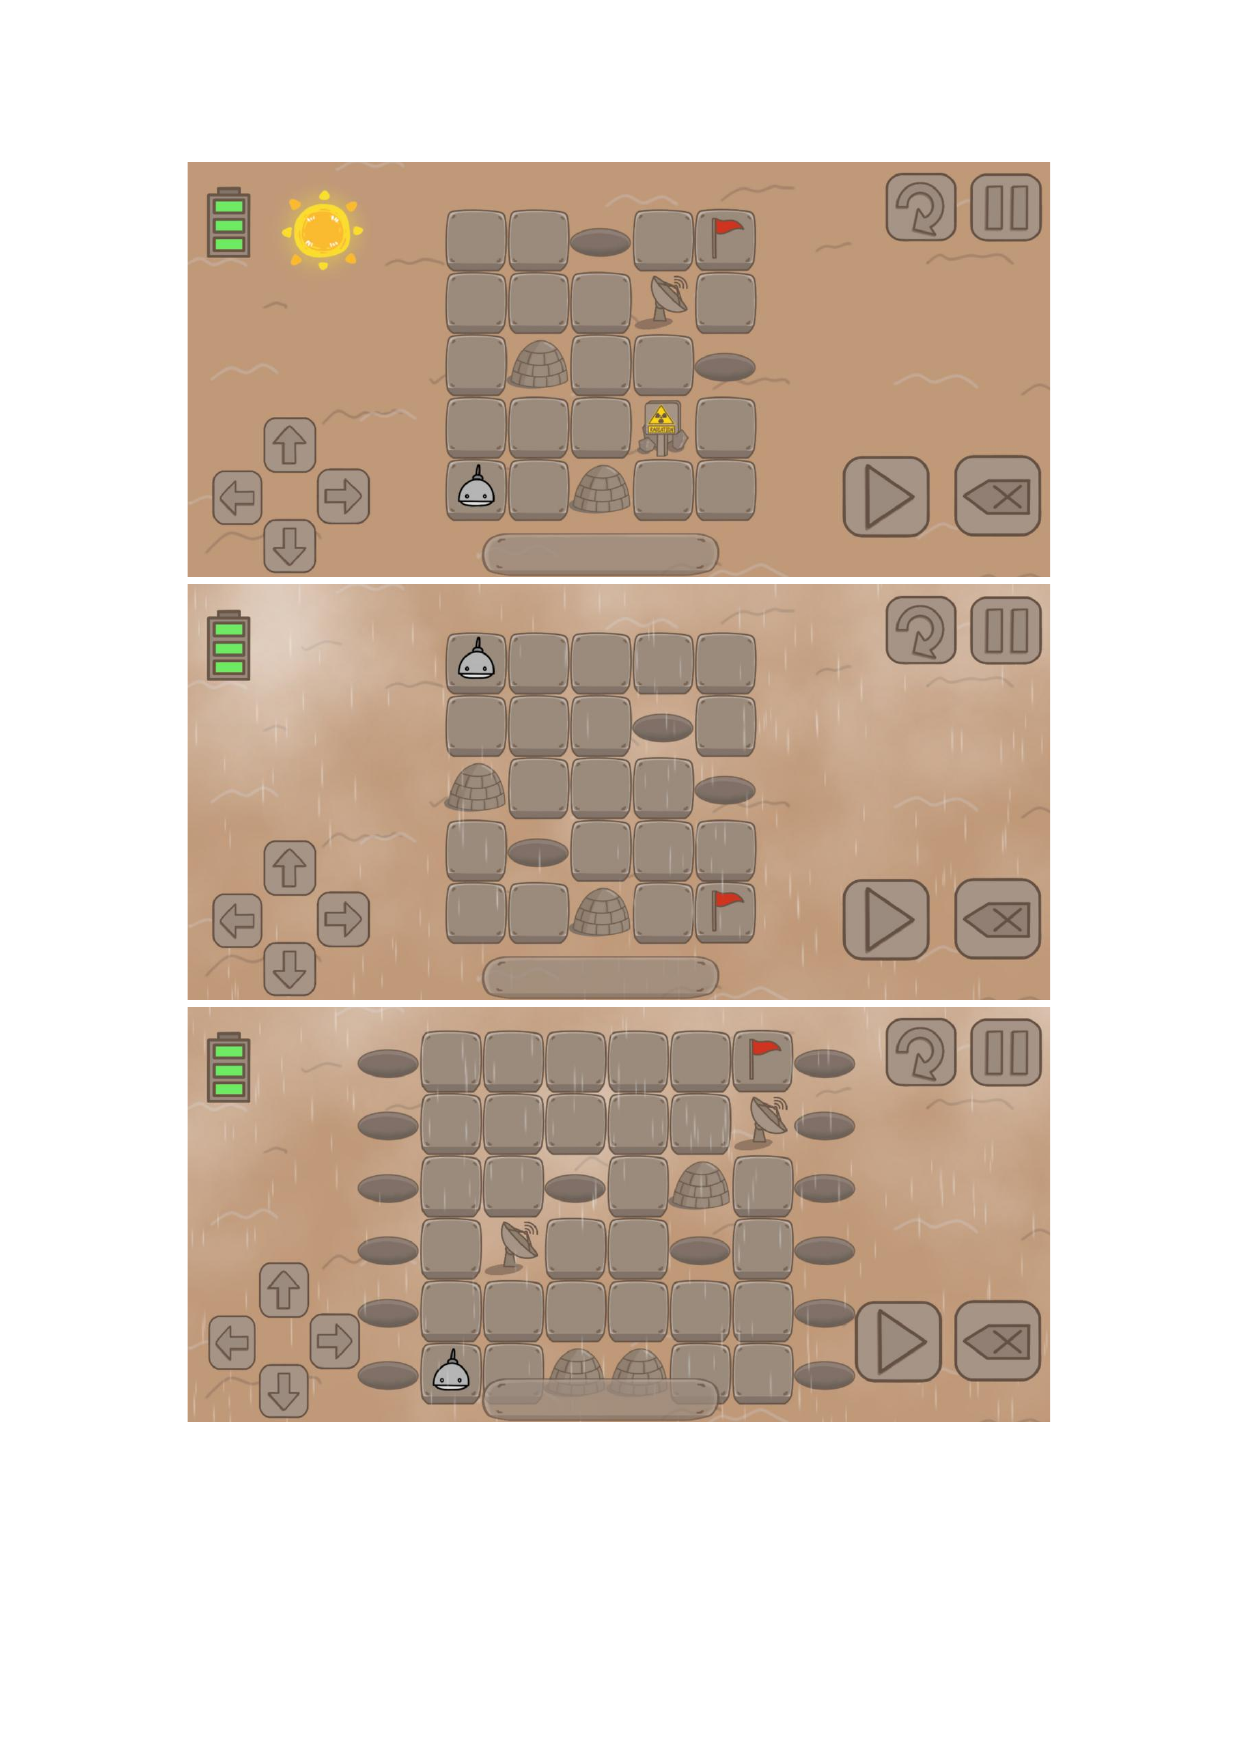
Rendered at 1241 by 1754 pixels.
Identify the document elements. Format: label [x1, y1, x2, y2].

picture [187, 584, 1050, 1000]
picture [187, 1007, 1050, 1422]
picture [187, 162, 1050, 577]
